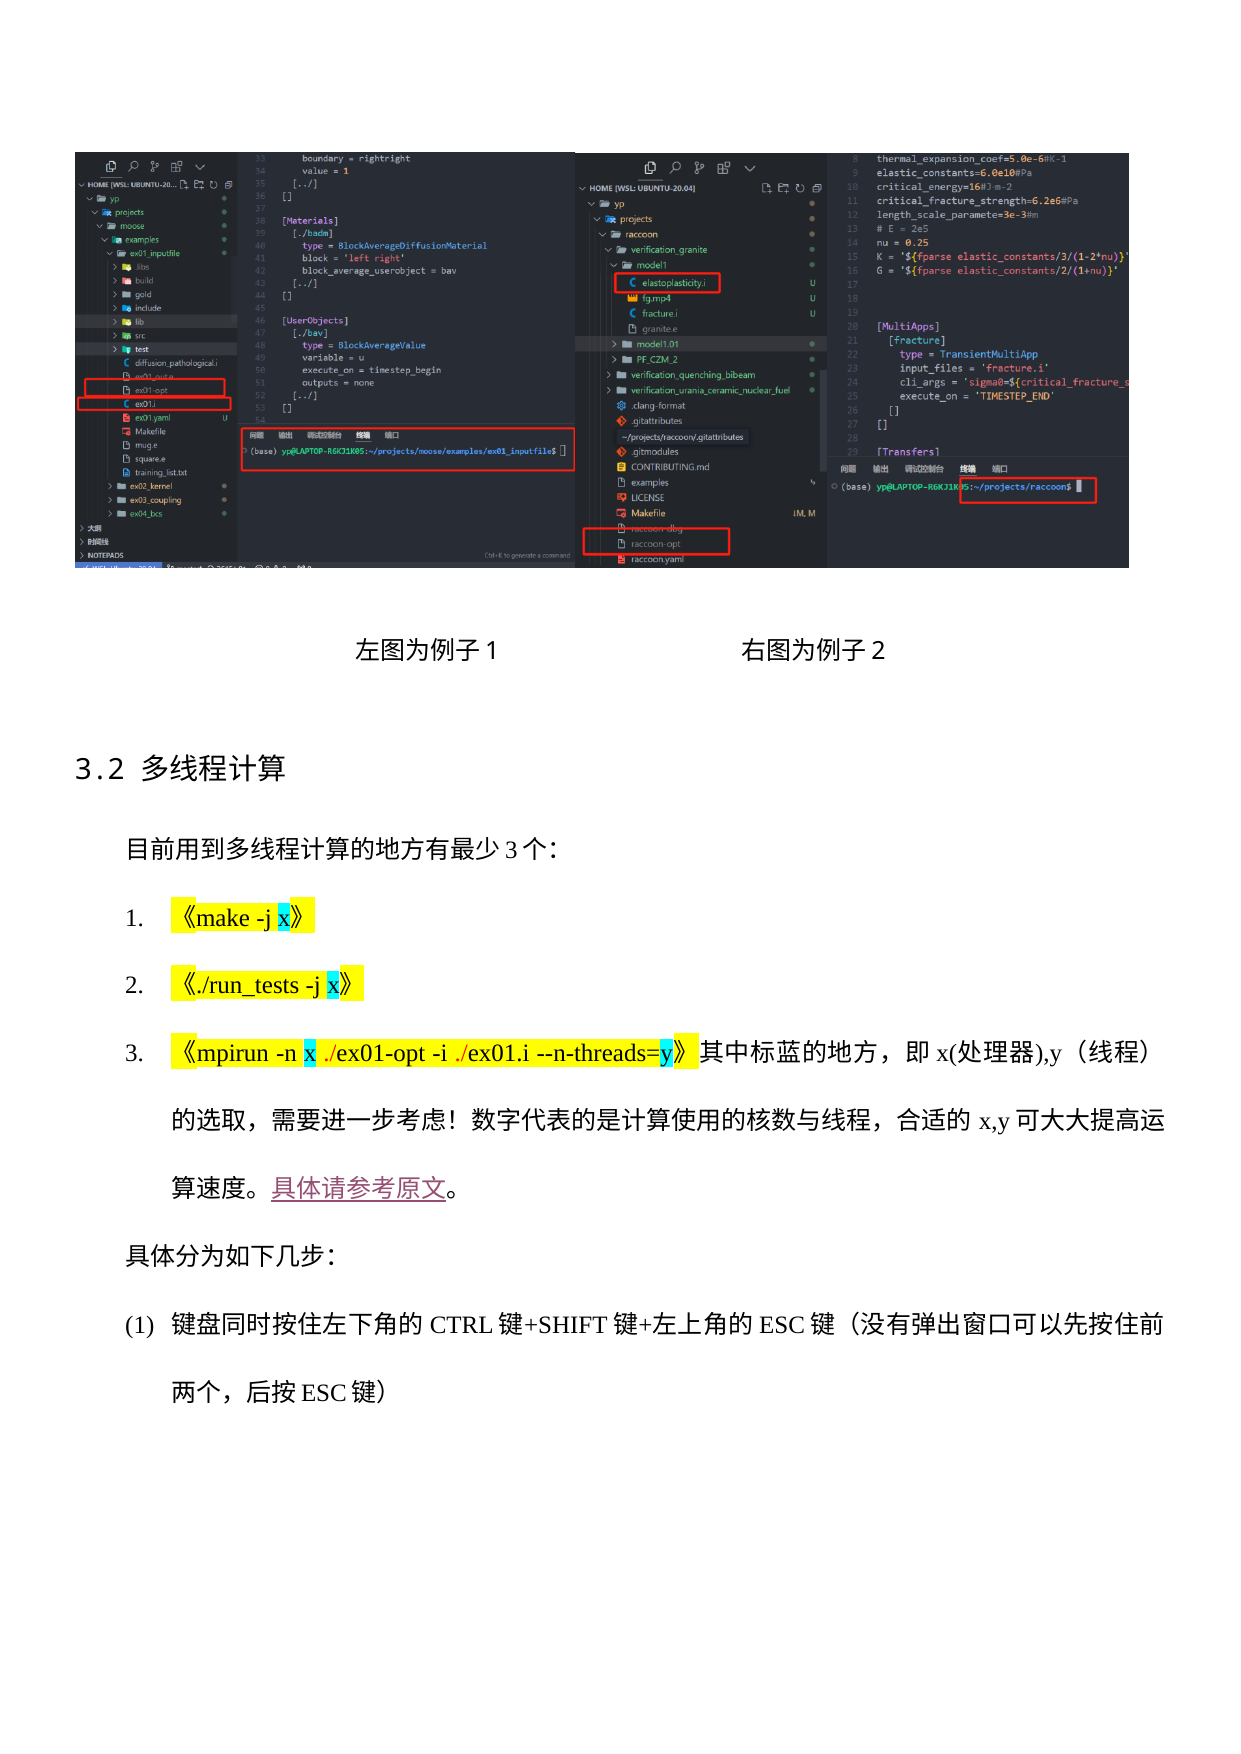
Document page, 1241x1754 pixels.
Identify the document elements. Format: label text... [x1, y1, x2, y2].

text 左图为例子1 右图为例子2 [75, 615, 1165, 683]
list 《./run_tests -j x》 [125, 949, 1165, 1017]
subtitle 多线程计算 [75, 733, 1165, 801]
text 目前用到多线程计算的地方有最少3个： [75, 813, 1165, 881]
list 《mpirun -n x ./ex01-opt -i ./ex01.i --n-threads=y》其中标蓝的地方，即x(处理器),y（线程）的选取，需要进一步考虑！数字代表的是计算使用的核数与线程，合适的x,y可大大提高运算速度。具体请参考原文。 [125, 1017, 1165, 1221]
list 键盘同时按住左下角的CTRL键+SHIFT键+左上角的ESC键（没有弹出窗口可以先按住前两个，后按ESC键） [125, 1289, 1165, 1424]
list 《make -j x》 [125, 881, 1165, 949]
text 具体分为如下几步： [75, 1221, 1165, 1289]
picture [75, 152, 1129, 568]
